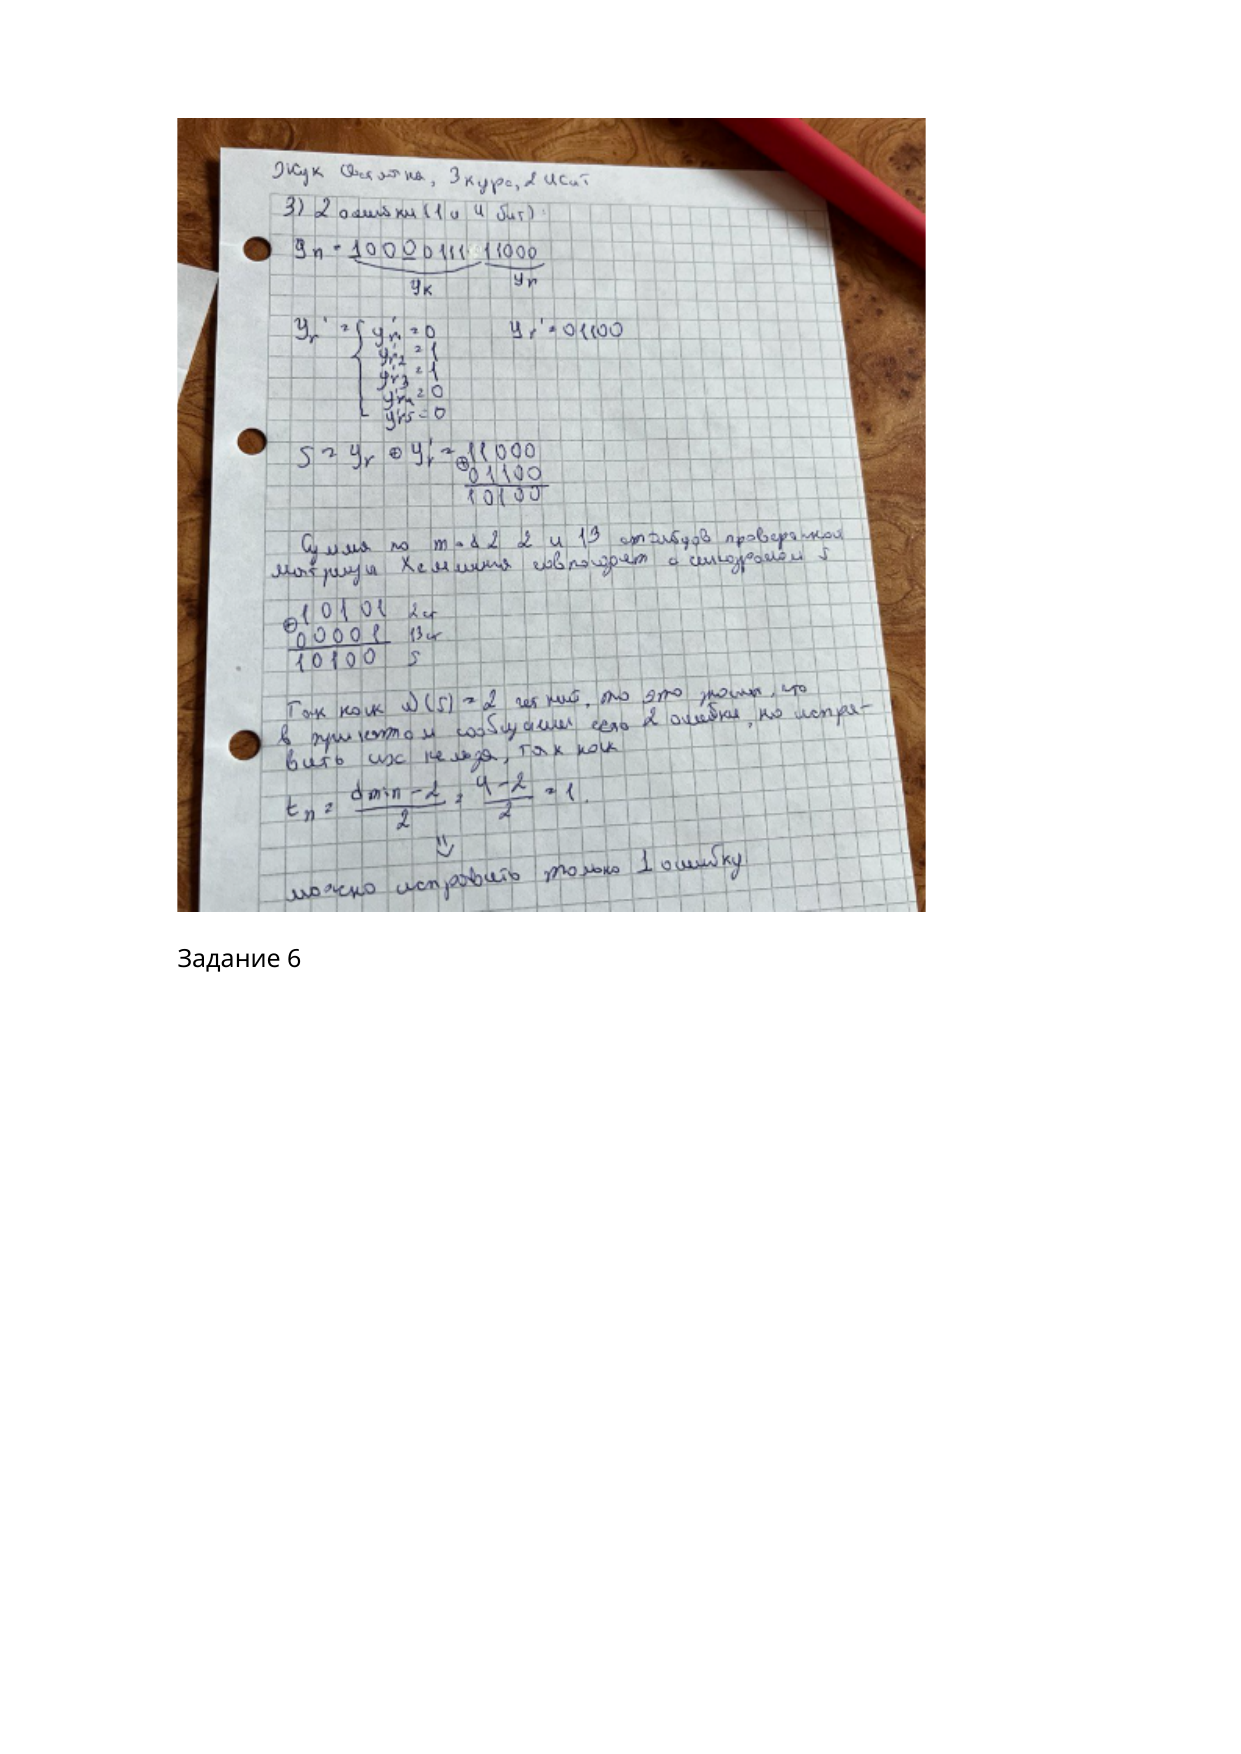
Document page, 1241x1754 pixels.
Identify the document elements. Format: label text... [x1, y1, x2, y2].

text Задание 6 [177, 941, 1152, 975]
picture [177, 118, 926, 912]
